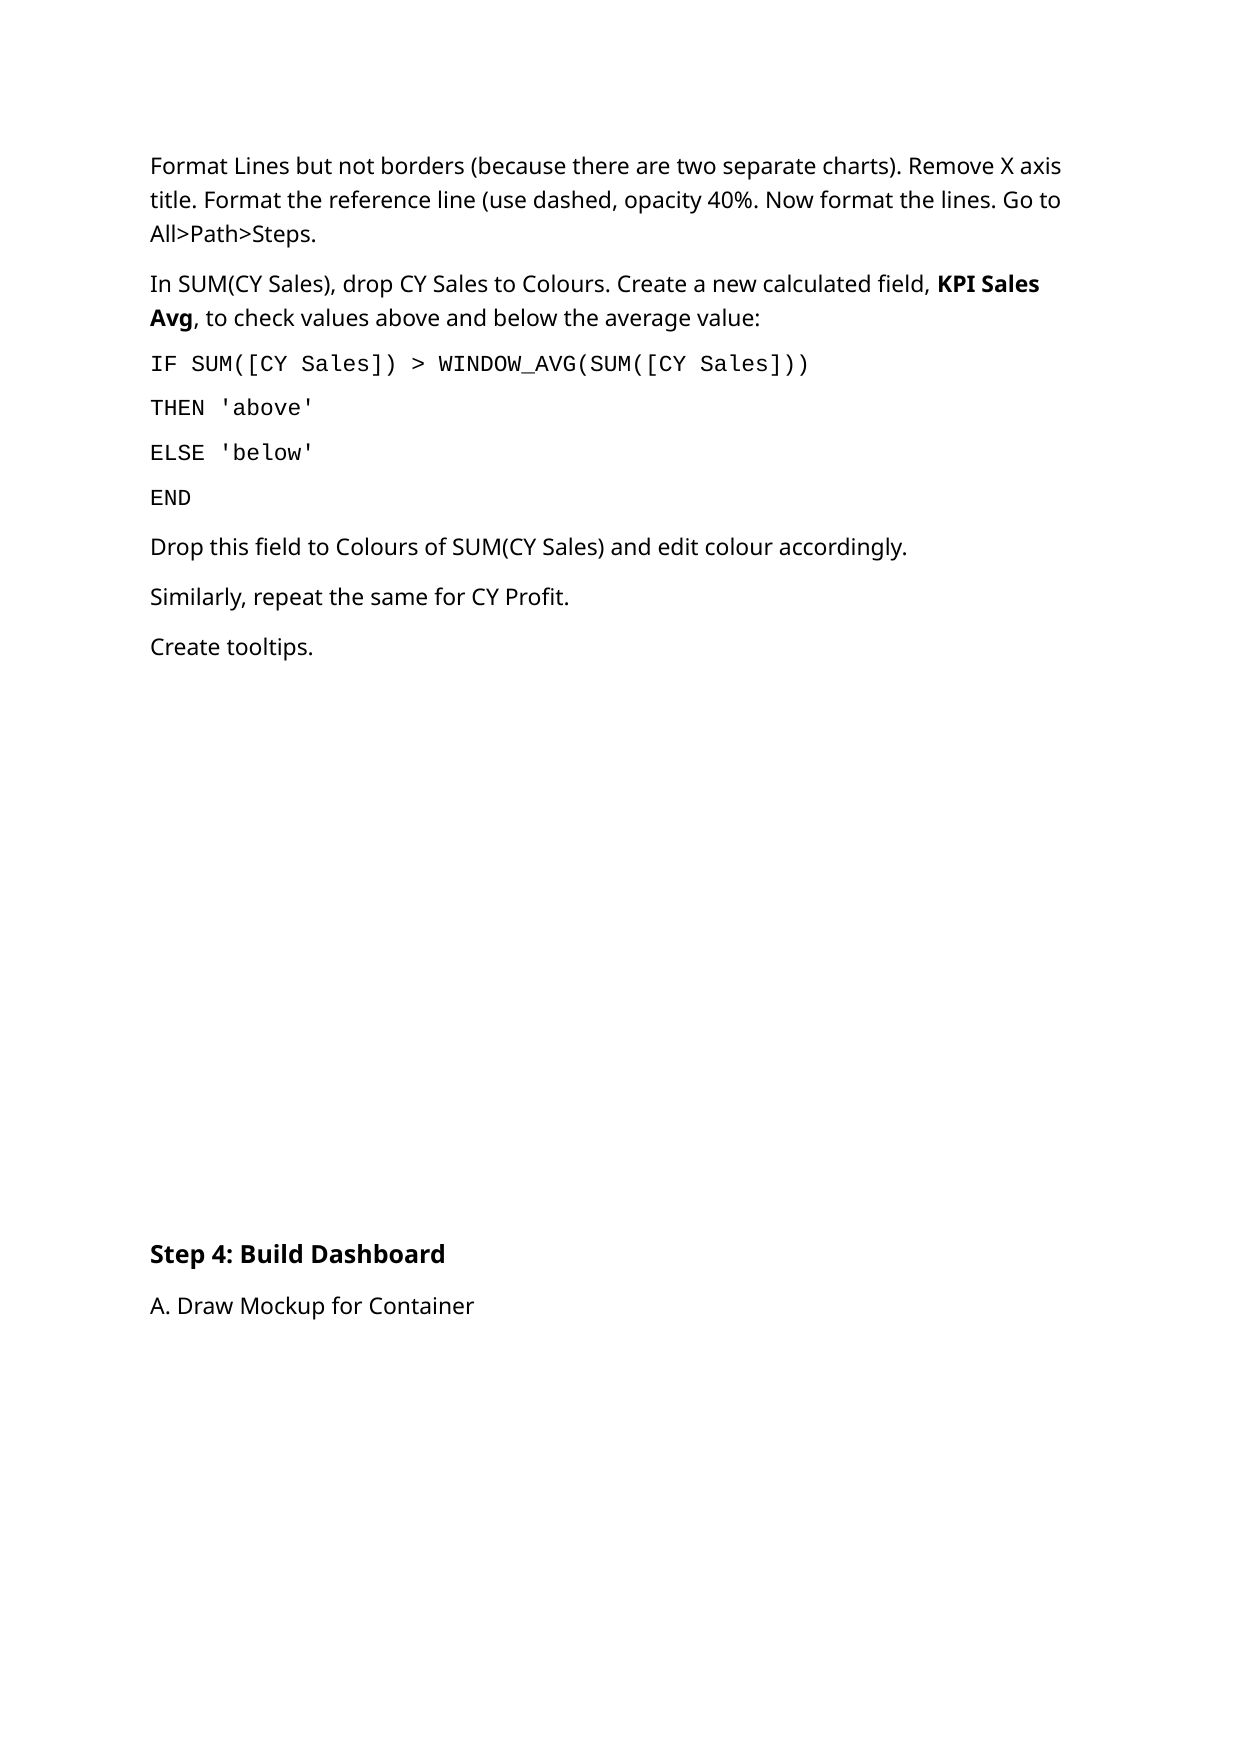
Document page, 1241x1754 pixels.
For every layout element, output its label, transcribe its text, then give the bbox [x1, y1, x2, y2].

text Format Lines but not borders (because there are two separate charts). Remove X axis title. Format the reference line (use dashed, opacity 40%. Now format the lines. Go to All>Path>Steps. [150, 150, 1090, 249]
text END [150, 486, 1090, 512]
text In SUM(CY Sales), drop CY Sales to Colours. Create a new calculated field, KPI Sales Avg, to check values above and below the average value: [150, 268, 1090, 333]
text Create tooltips. [150, 631, 1090, 662]
text IF SUM([CY Sales]) > WINDOW_AVG(SUM([CY Sales])) [150, 352, 1090, 378]
text Drop this field to Colours of SUM(CY Sales) and edit colour accordingly. [150, 530, 1090, 562]
text Similarly, repeat the same for CY Profit. [150, 581, 1090, 612]
text THEN 'above' [150, 397, 1090, 423]
text A. Draw Mockup for Container [150, 1290, 1090, 1321]
text ELSE 'below' [150, 441, 1090, 467]
text Step 4: Build Dashboard [150, 1236, 1090, 1270]
